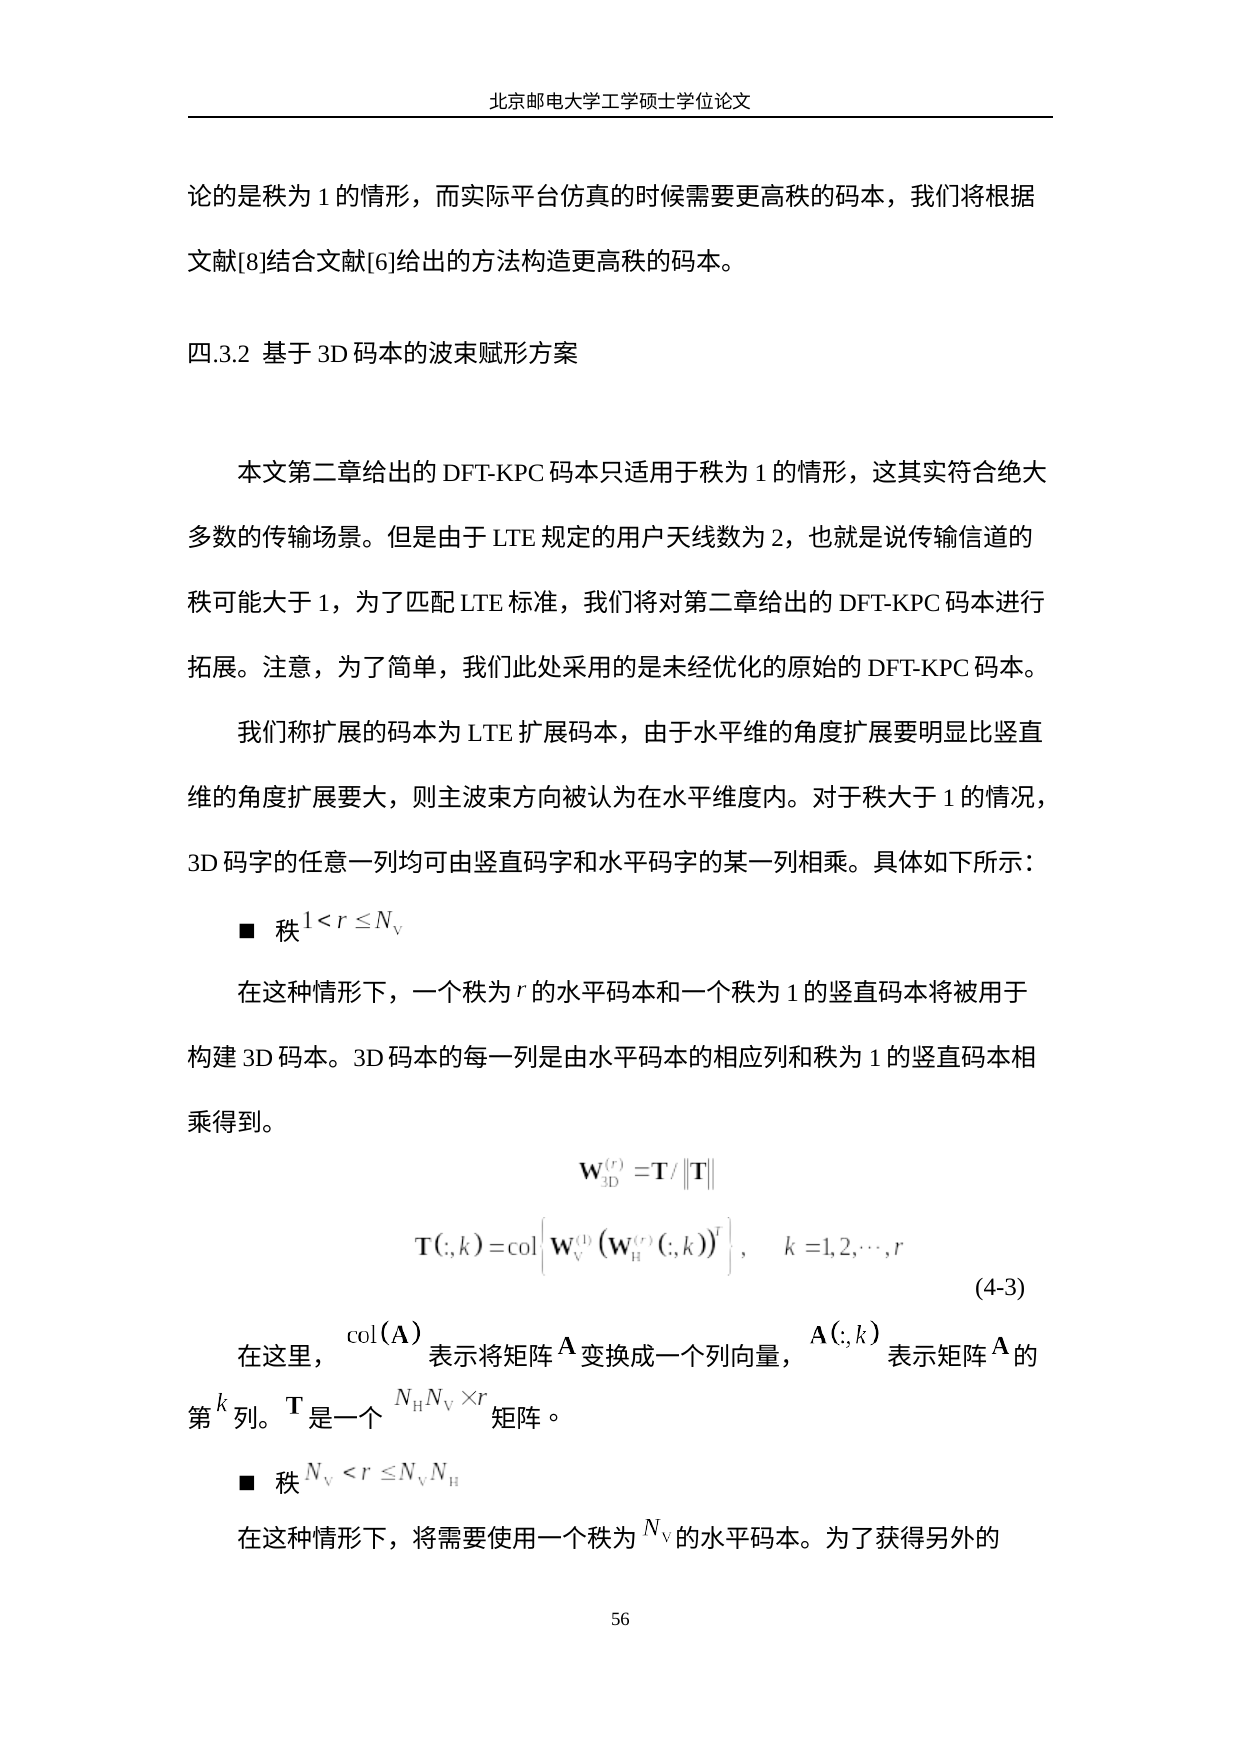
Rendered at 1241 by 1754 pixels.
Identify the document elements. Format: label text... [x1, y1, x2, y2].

list 秩 [187, 893, 1053, 958]
list 秩 [187, 1445, 1053, 1510]
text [187, 162, 1053, 292]
text (4-3) [362, 1218, 1053, 1315]
text 在这种情形下，一个秩为的水平码本和一个秩为1的竖直码本将被用于构建3D码本。3D码本的每一列是由水平码本的相应列和秩为1的竖直码本相乘得到。 [187, 958, 1053, 1153]
text 本文第二章给出的DFT-KPC码本只适用于秩为1的情形，这其实符合绝大多数的传输场景。但是由于LTE规定的用户天线数为2，也就是说传输信道的秩可能大于1，为了匹配LTE标准，我们将对第二章给出的DFT-KPC码本进行拓展。注意，为了简单，我们此处采用的是未经优化的原始的DFT-KPC码本。 [187, 438, 1053, 698]
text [187, 1510, 1053, 1575]
text 在这里， 表示将矩阵变换成一个列向量， 表示矩阵的第列。是一个 矩阵。 [187, 1315, 1053, 1445]
text 我们称扩展的码本为LTE扩展码本，由于水平维的角度扩展要明显比竖直维的角度扩展要大，则主波束方向被认为在水平维度内。对于秩大于1的情况，3D码字的任意一列均可由竖直码字和水平码字的某一列相乘。具体如下所示： [187, 698, 1053, 893]
subtitle 基于3D码本的波束赋形方案 [187, 319, 1053, 384]
